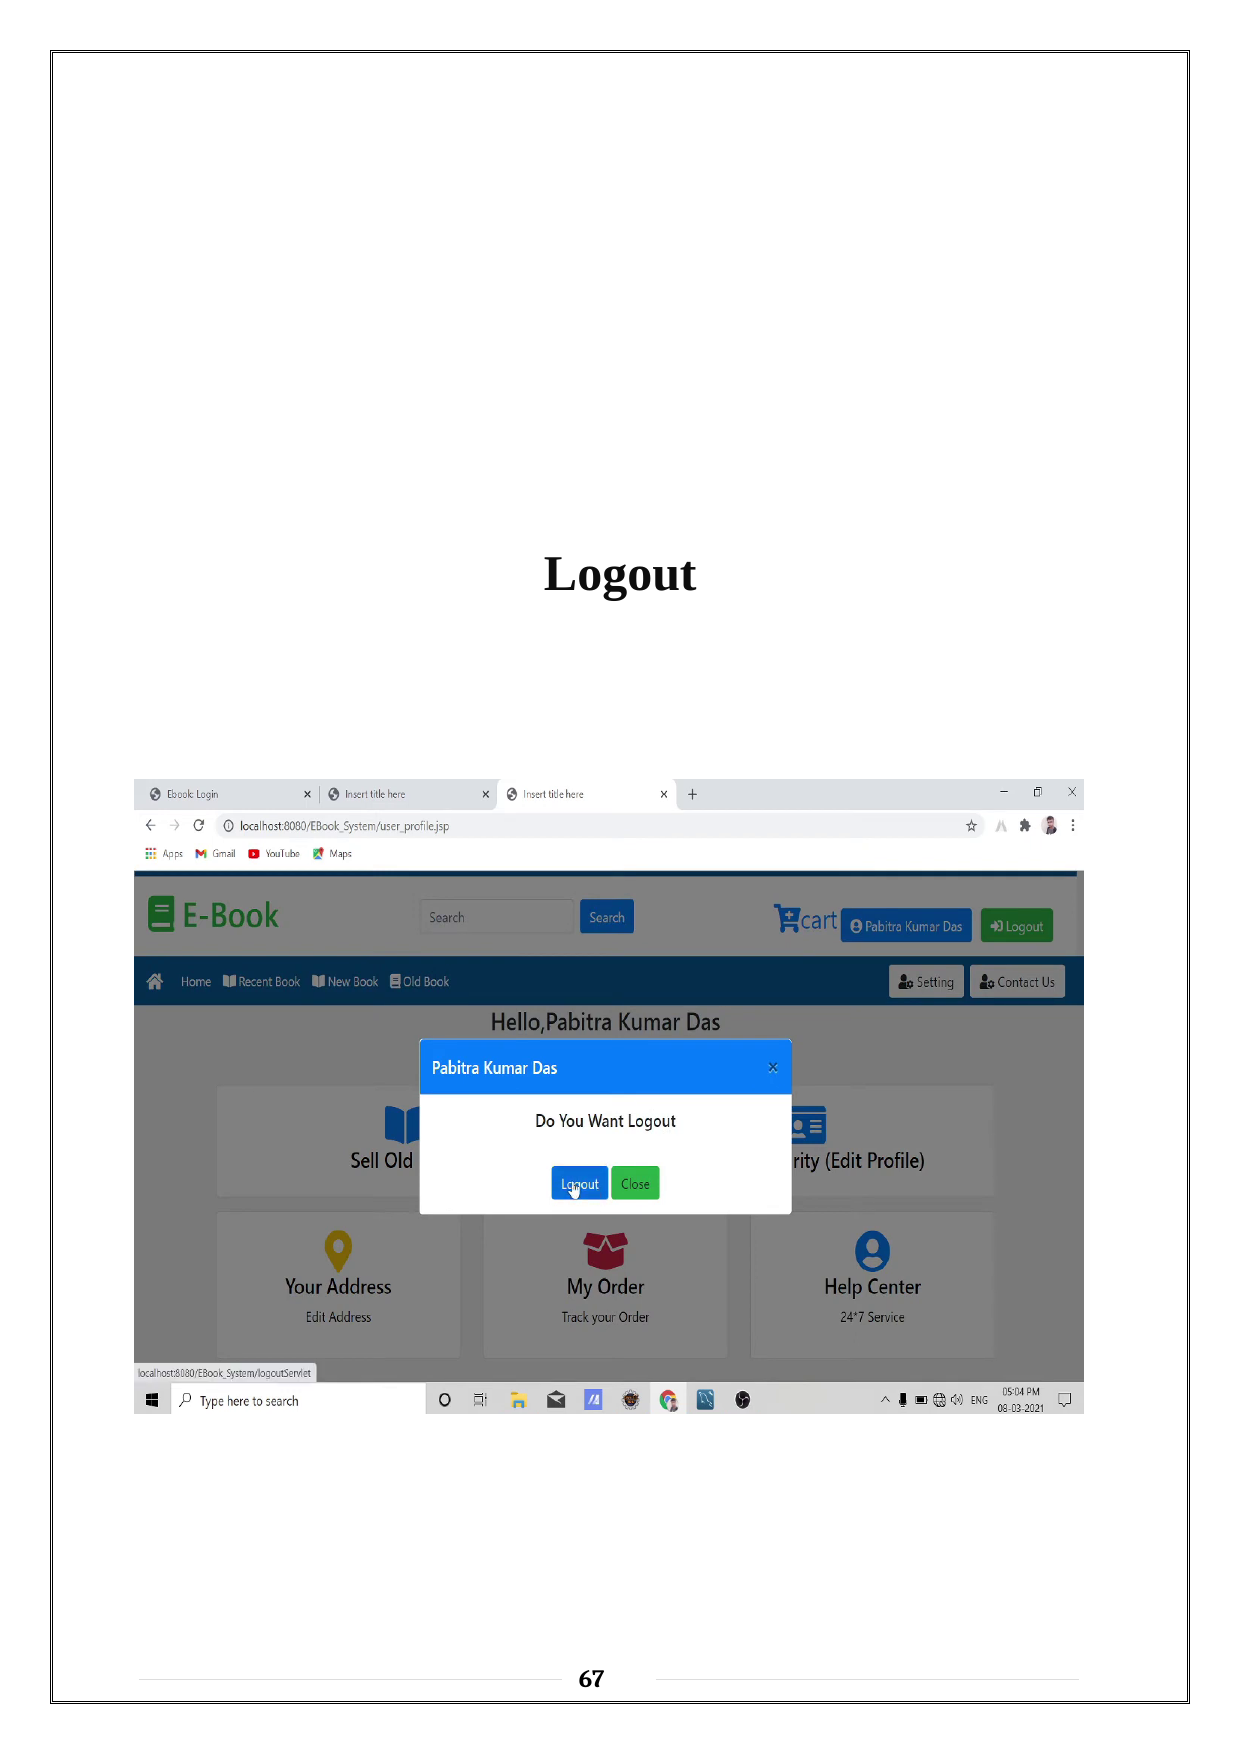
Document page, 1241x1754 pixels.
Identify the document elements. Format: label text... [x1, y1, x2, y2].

picture [134, 779, 1083, 1414]
text Logout [150, 544, 1090, 601]
